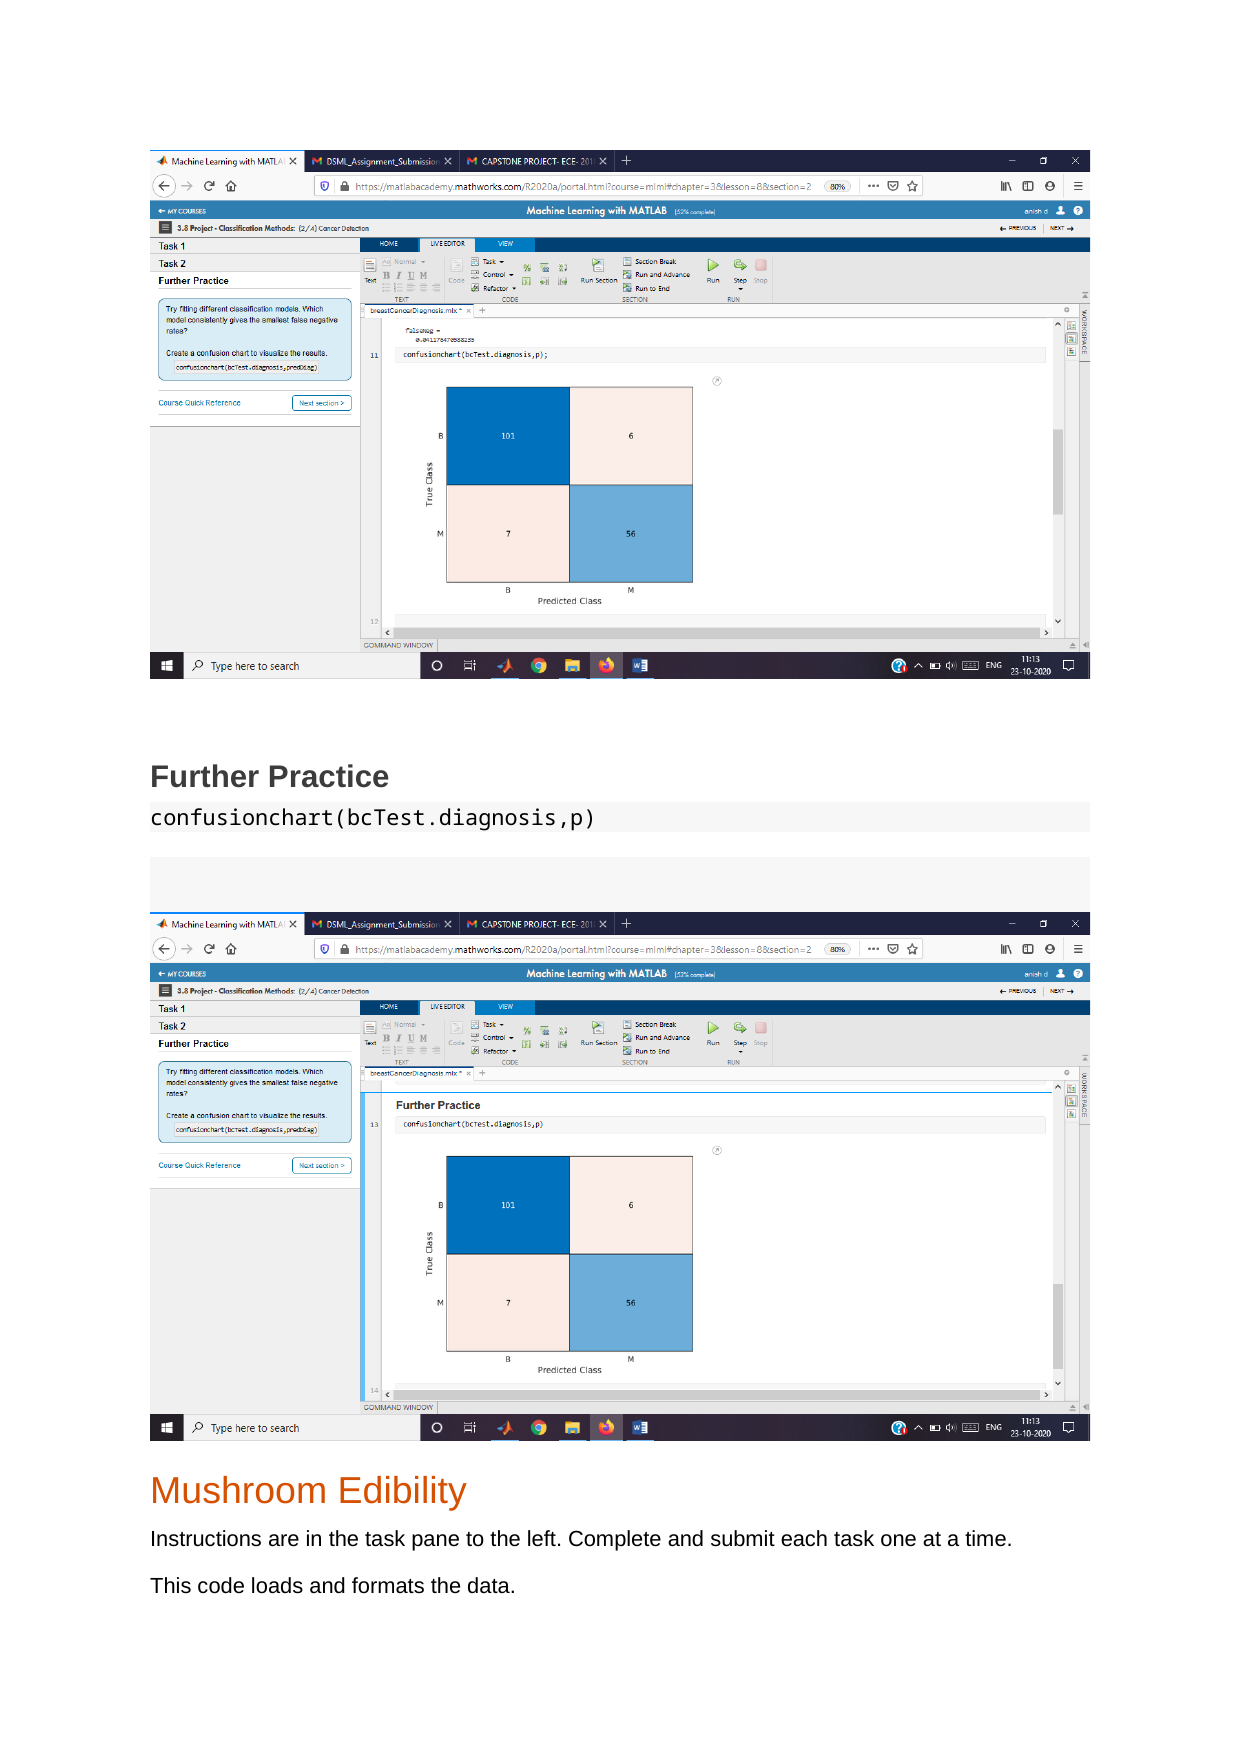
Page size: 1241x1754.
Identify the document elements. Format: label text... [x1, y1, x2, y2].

picture [150, 912, 1091, 1441]
text Instructions are in the task pane to the left. Complete and submit each task one at a time. [150, 1519, 1090, 1552]
picture [150, 150, 1091, 679]
text confusionchart(bcTest.diagnosis,p) [150, 802, 1090, 832]
text Mushroom Edibility [150, 1466, 1074, 1511]
text Further Practice [150, 758, 1074, 794]
text This code loads and formats the data. [150, 1566, 1090, 1598]
